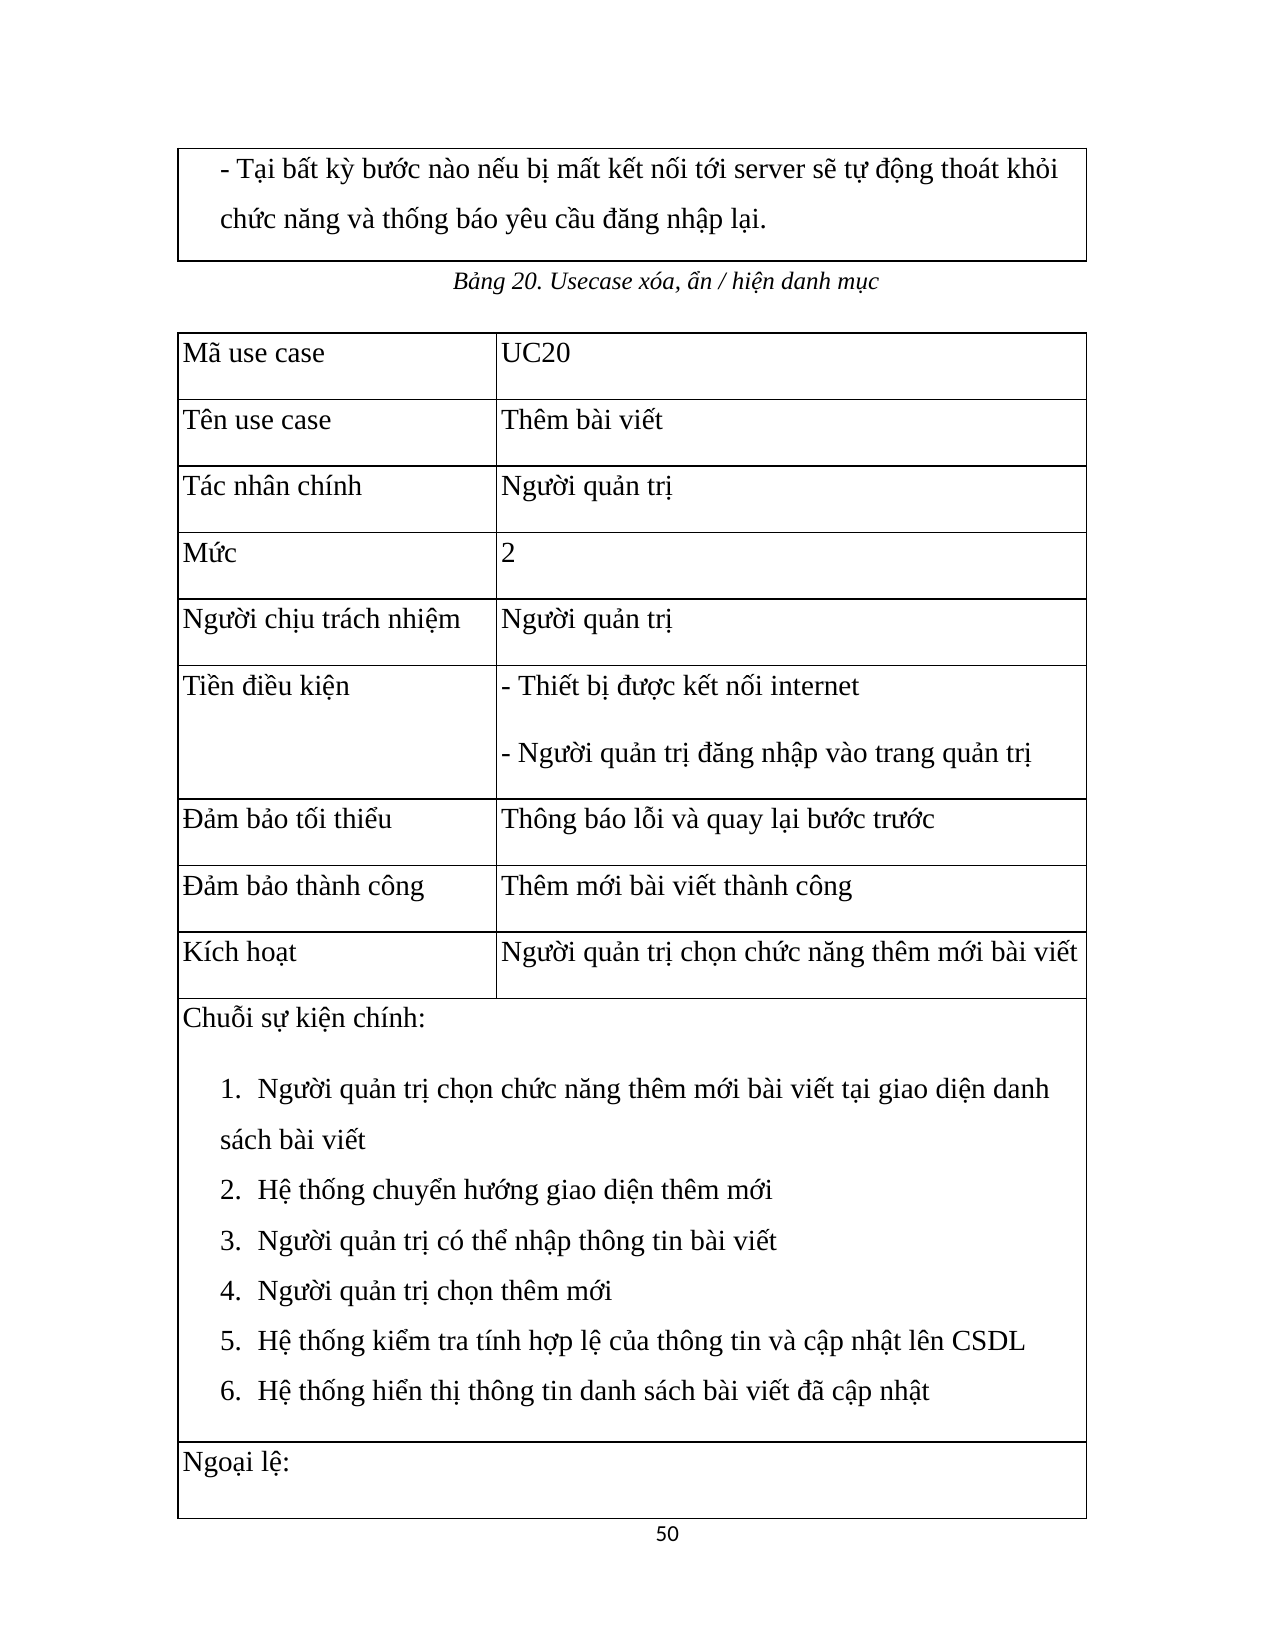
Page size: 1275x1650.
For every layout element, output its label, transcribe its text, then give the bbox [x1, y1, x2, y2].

table_cell - Thiết bị được kết nối internet - Người quản trị đăng nhập vào trang quản trị [497, 666, 1086, 798]
table_cell Chuỗi sự kiện chính: Người quản trị chọn chức năng thêm mới bài viết tại giao diện danh sách bài viết Hệ thống chuyển hướng giao diện thêm mới Người quản trị có thể nhập thông tin bài viết Người quản trị chọn thêm mới Hệ thống kiểm tra tính hợp lệ của thông tin và cập nhật lên CSDL Hệ thống hiển thị thông tin danh sách bài viết đã cập nhật [179, 999, 1086, 1441]
table_cell Người quản trị chọn chức năng thêm mới bài viết [497, 933, 1086, 997]
table_cell Thêm bài viết [497, 400, 1086, 465]
table_header Mã use case [179, 334, 496, 399]
table_cell Người quản trị [497, 600, 1086, 664]
table_cell Đảm bảo tối thiểu [179, 800, 496, 864]
table_cell Thêm mới bài viết thành công [497, 866, 1086, 931]
table_cell Tác nhân chính [179, 467, 496, 532]
table_header UC20 [497, 334, 1086, 399]
table_cell 2 [497, 533, 1086, 598]
table_cell Đảm bảo thành công [179, 866, 496, 931]
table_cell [179, 1443, 1086, 1517]
table_cell Người quản trị [497, 467, 1086, 532]
table_cell Mức [179, 533, 496, 598]
table_cell Tiền điều kiện [179, 666, 496, 798]
subtitle Bảng 20. Usecase xóa, ẩn / hiện danh mục [177, 266, 1157, 295]
table_cell Thông báo lỗi và quay lại bước trước [497, 800, 1086, 864]
table_cell Tên use case [179, 400, 496, 465]
table_cell Kích hoạt [179, 933, 496, 997]
table_cell Người chịu trách nhiệm [179, 600, 496, 664]
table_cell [179, 149, 1086, 260]
